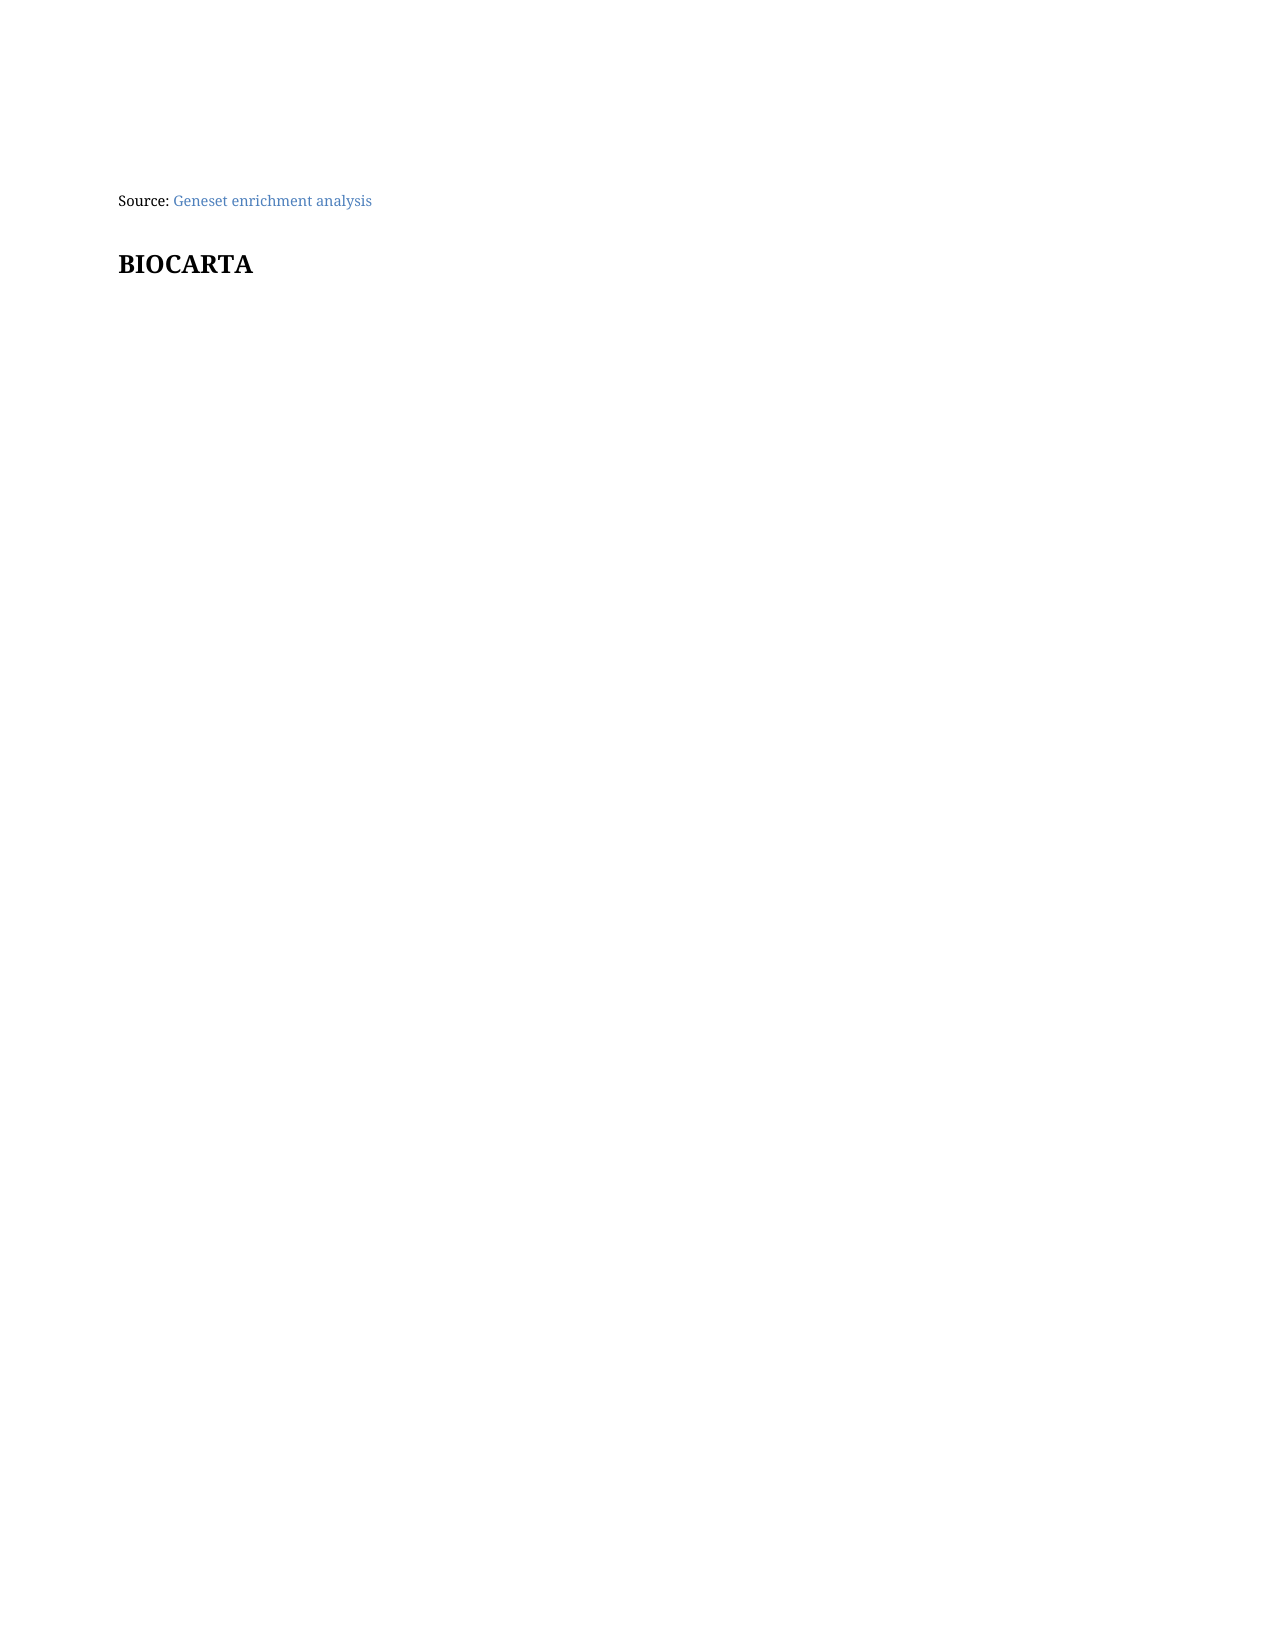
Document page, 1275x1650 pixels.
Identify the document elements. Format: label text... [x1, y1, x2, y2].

text Source: Geneset enrichment analysis [118, 177, 1157, 211]
text BIOCARTA [118, 247, 1157, 281]
